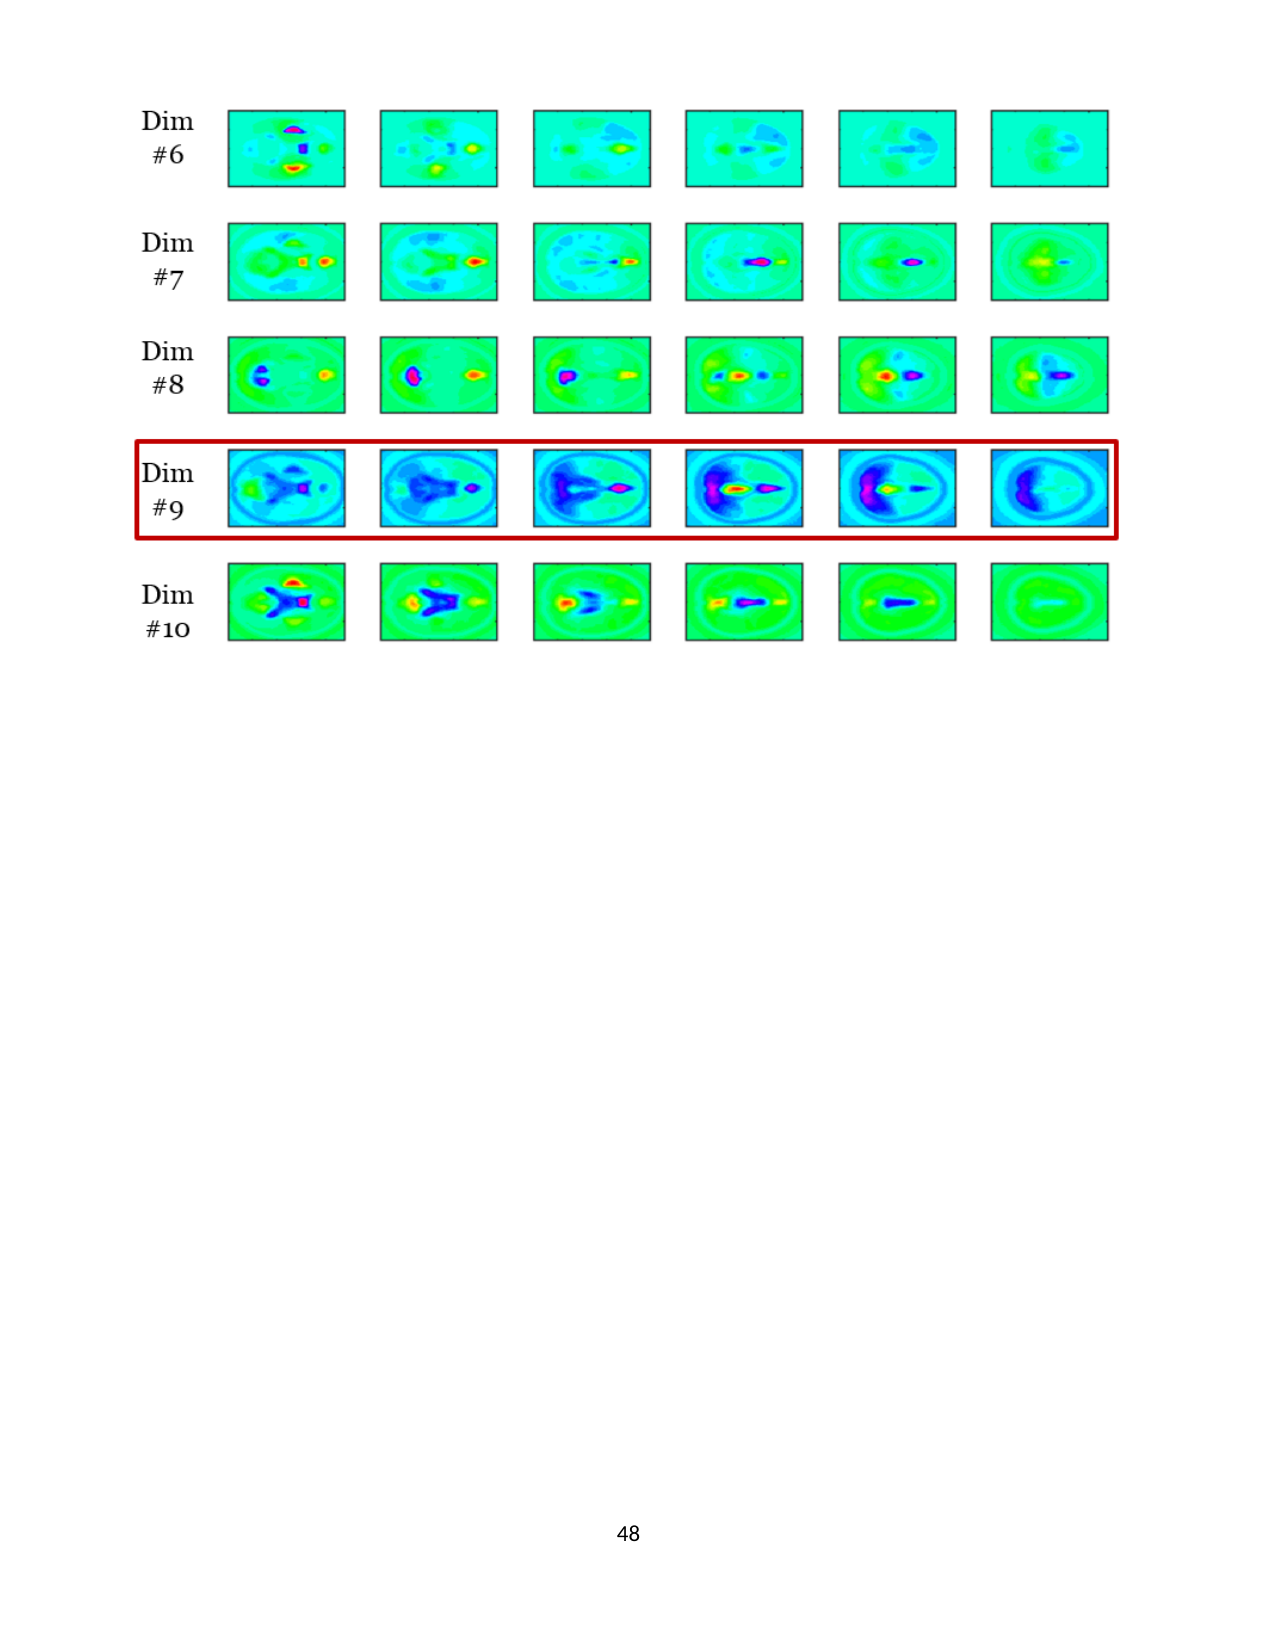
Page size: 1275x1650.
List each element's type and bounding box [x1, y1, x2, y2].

picture [131, 103, 1125, 648]
